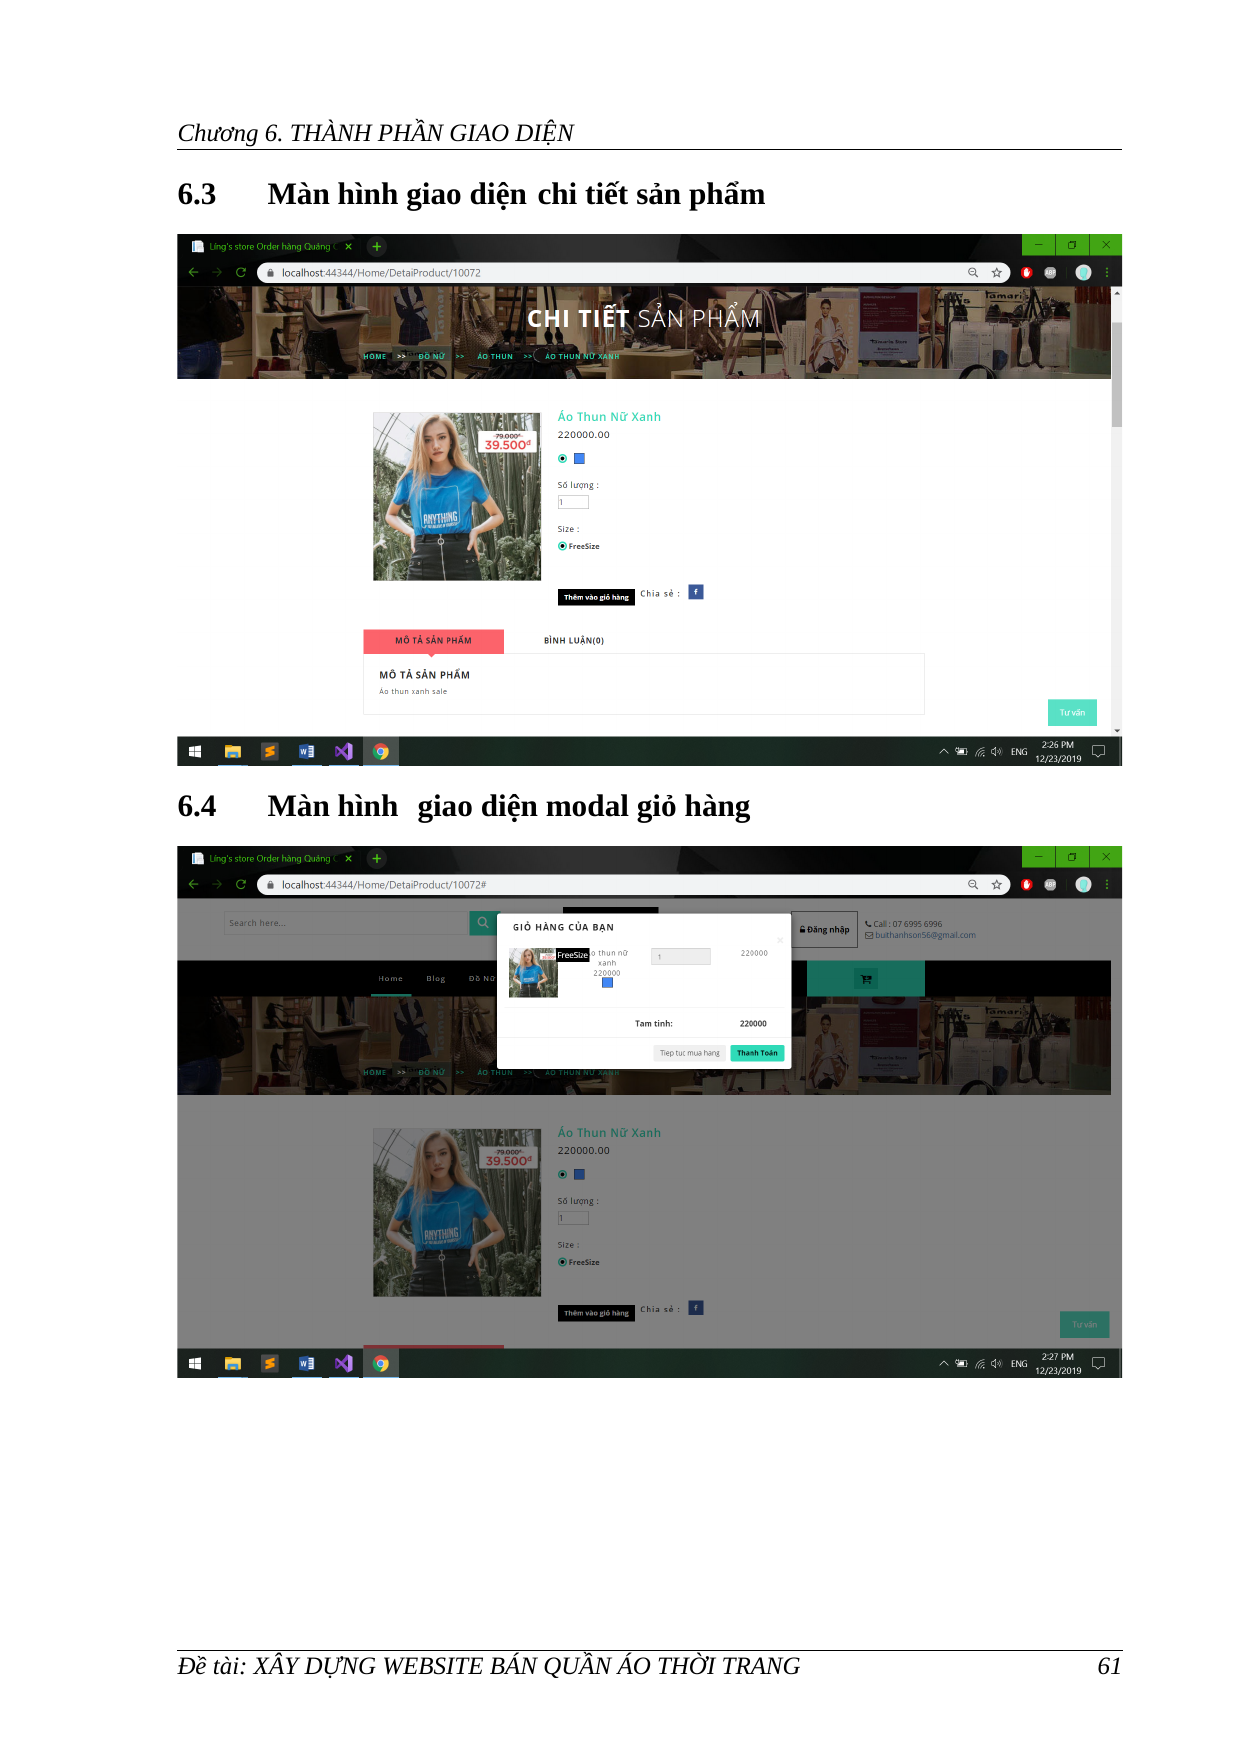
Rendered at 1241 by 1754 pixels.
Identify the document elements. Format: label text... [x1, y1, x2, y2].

subtitle Màn hình giao diện modal giỏ hàng [177, 787, 1122, 823]
picture [177, 234, 1123, 766]
subtitle Màn hình giao diện chi tiết sản phẩm [177, 175, 1122, 211]
picture [177, 846, 1123, 1378]
